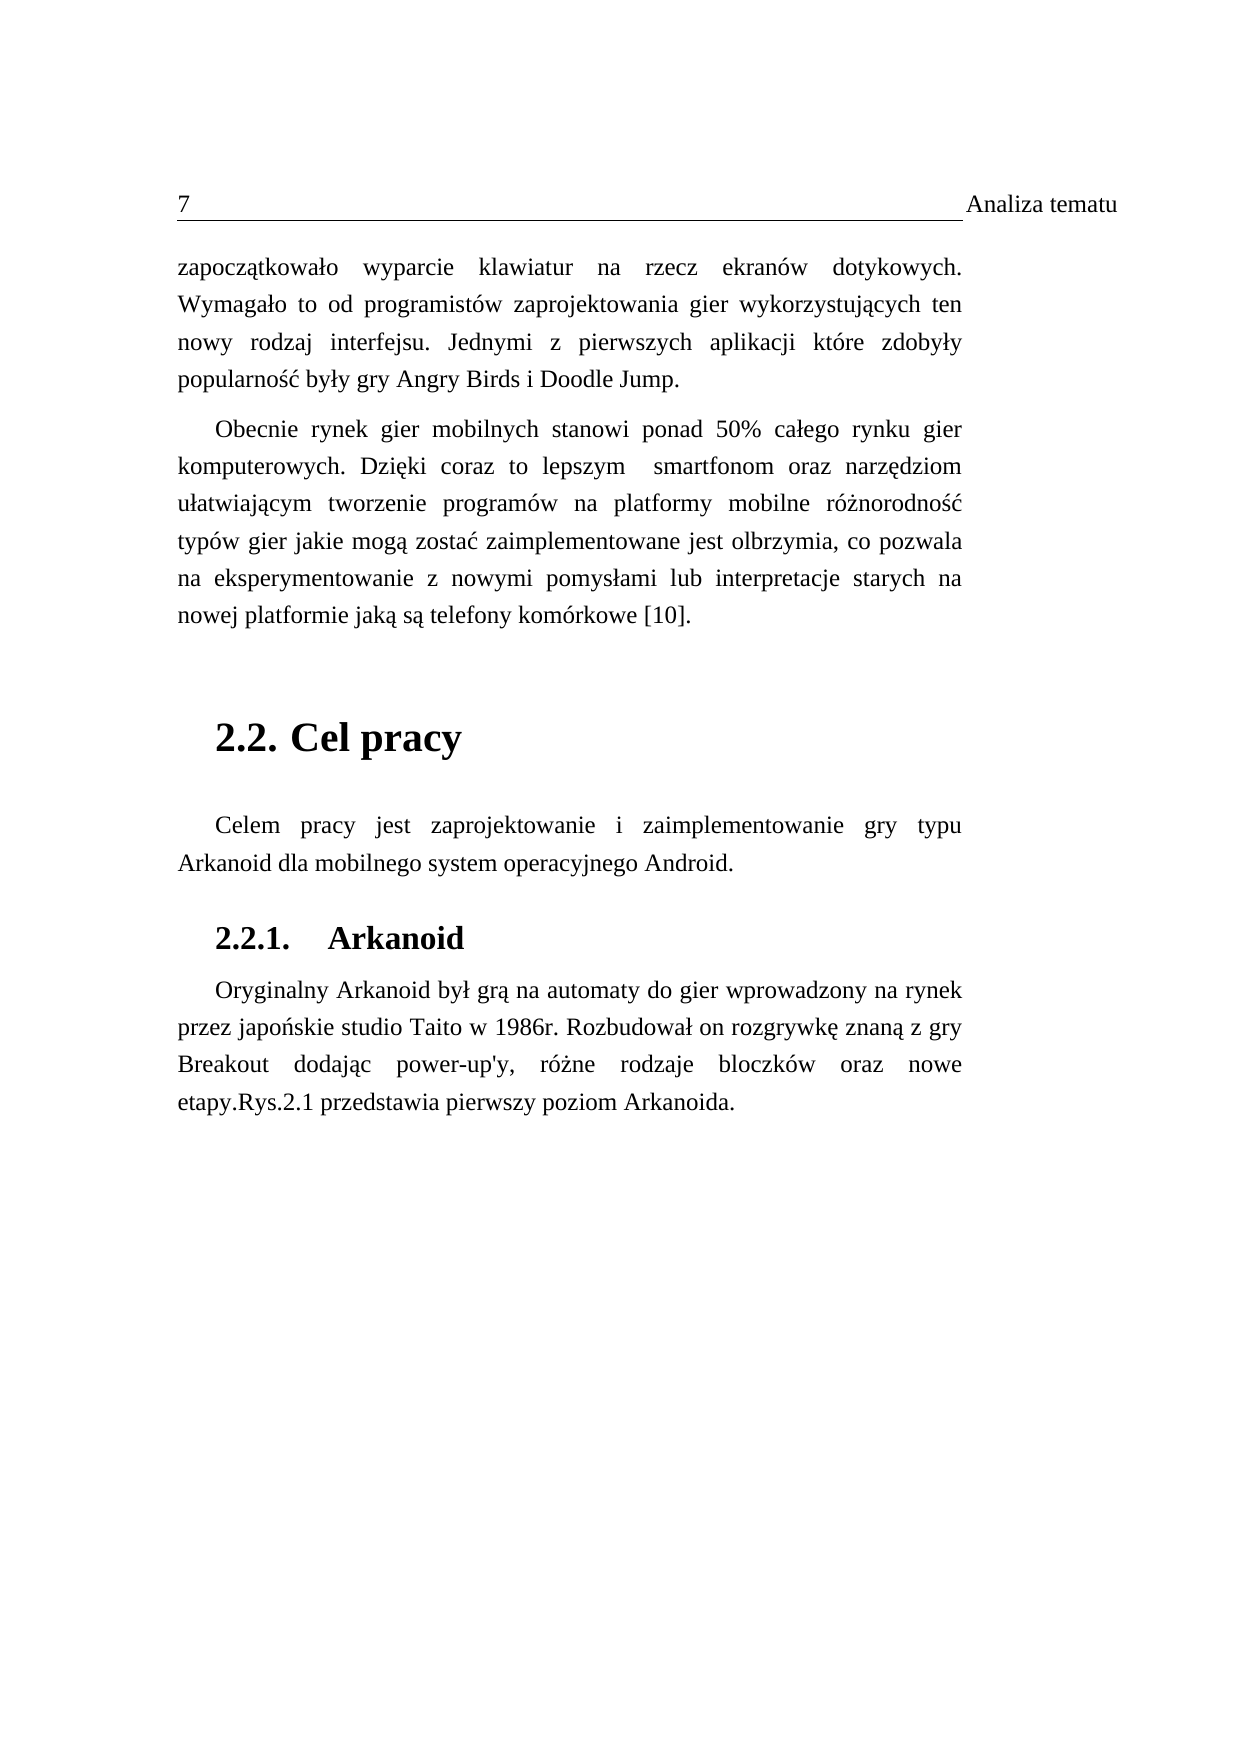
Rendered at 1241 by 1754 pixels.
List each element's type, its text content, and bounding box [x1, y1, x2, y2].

text Celem pracy jest zaprojektowanie i zaimplementowanie gry typu Arkanoid dla mobilnego system operacyjnego Android. [177, 811, 963, 877]
text Oryginalny Arkanoid był grą na automaty do gier wprowadzony na rynek przez japońskie studio Taito w 1986r. Rozbudował on rozgrywkę znaną z gry Breakout dodając power-up'y, różne rodzaje bloczków oraz nowe etapy.Rys.2.1 przedstawia pierwszy poziom Arkanoida. [177, 975, 963, 1115]
text Obecnie rynek gier mobilnych stanowi ponad 50% całego rynku gier komputerowych. Dzięki coraz to lepszym smartfonom oraz narzędziom ułatwiającym tworzenie programów na platformy mobilne różnorodność typów gier jakie mogą zostać zaimplementowane jest olbrzymia, co pozwala na eksperymentowanie z nowymi pomysłami lub interpretacje starych na nowej platformie jaką są telefony komórkowe [10]. [177, 414, 963, 629]
subtitle Cel pracy [215, 713, 963, 761]
subtitle Arkanoid [215, 918, 963, 957]
